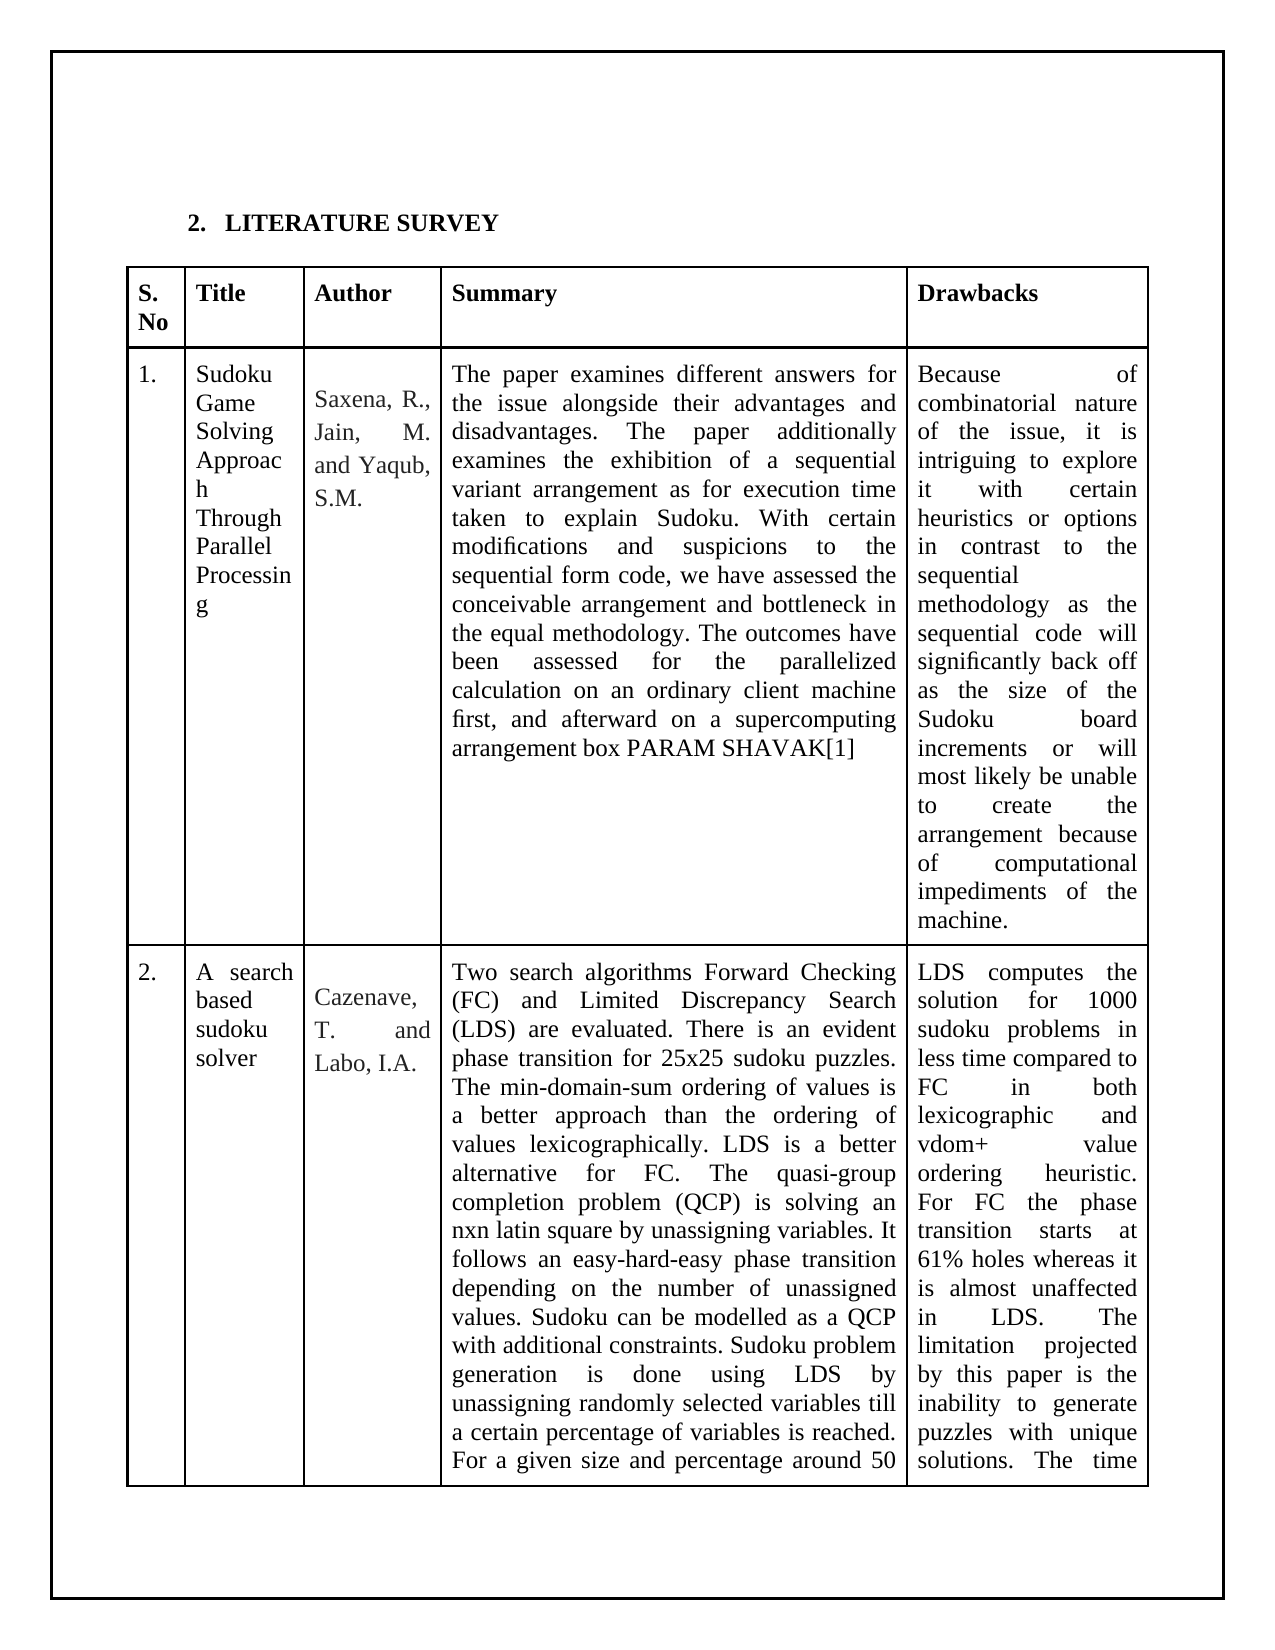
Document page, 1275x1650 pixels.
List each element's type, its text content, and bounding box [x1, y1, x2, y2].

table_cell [442, 946, 906, 1485]
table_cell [908, 946, 1147, 1485]
table_cell 2. [129, 946, 184, 1485]
table_header Title [186, 268, 303, 346]
table_cell The paper examines different answers for the issue alongside their advantages and disadvantages. The paper additionally examines the exhibition of a sequential variant arrangement as for execution time taken to explain Sudoku. With certain modiﬁcations and suspicions to the sequential form code, we have assessed the conceivable arrangement and bottleneck in the equal methodology. The outcomes have been assessed for the parallelized calculation on an ordinary client machine ﬁrst, and afterward on a supercomputing arrangement box PARAM SHAVAK[1] [442, 349, 906, 944]
table_header Drawbacks [908, 268, 1147, 346]
table_header Author [305, 268, 440, 346]
table_cell Saxena, R., Jain, M. and Yaqub, S.M. [305, 349, 440, 944]
table_cell Because of combinatorial nature of the issue, it is intriguing to explore it with certain heuristics or options in contrast to the sequential methodology as the sequential code will signiﬁcantly back off as the size of the Sudoku board increments or will most likely be unable to create the arrangement because of computational impediments of the machine. [908, 349, 1147, 944]
table_cell 1. [129, 349, 184, 944]
table_cell Sudoku Game Solving Approach Through Parallel Processing [186, 349, 303, 944]
subtitle LITERATURE SURVEY [187, 208, 1125, 237]
table_header S.No [129, 268, 184, 346]
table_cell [186, 946, 303, 1485]
table_header Summary [442, 268, 906, 346]
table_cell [305, 946, 440, 1485]
